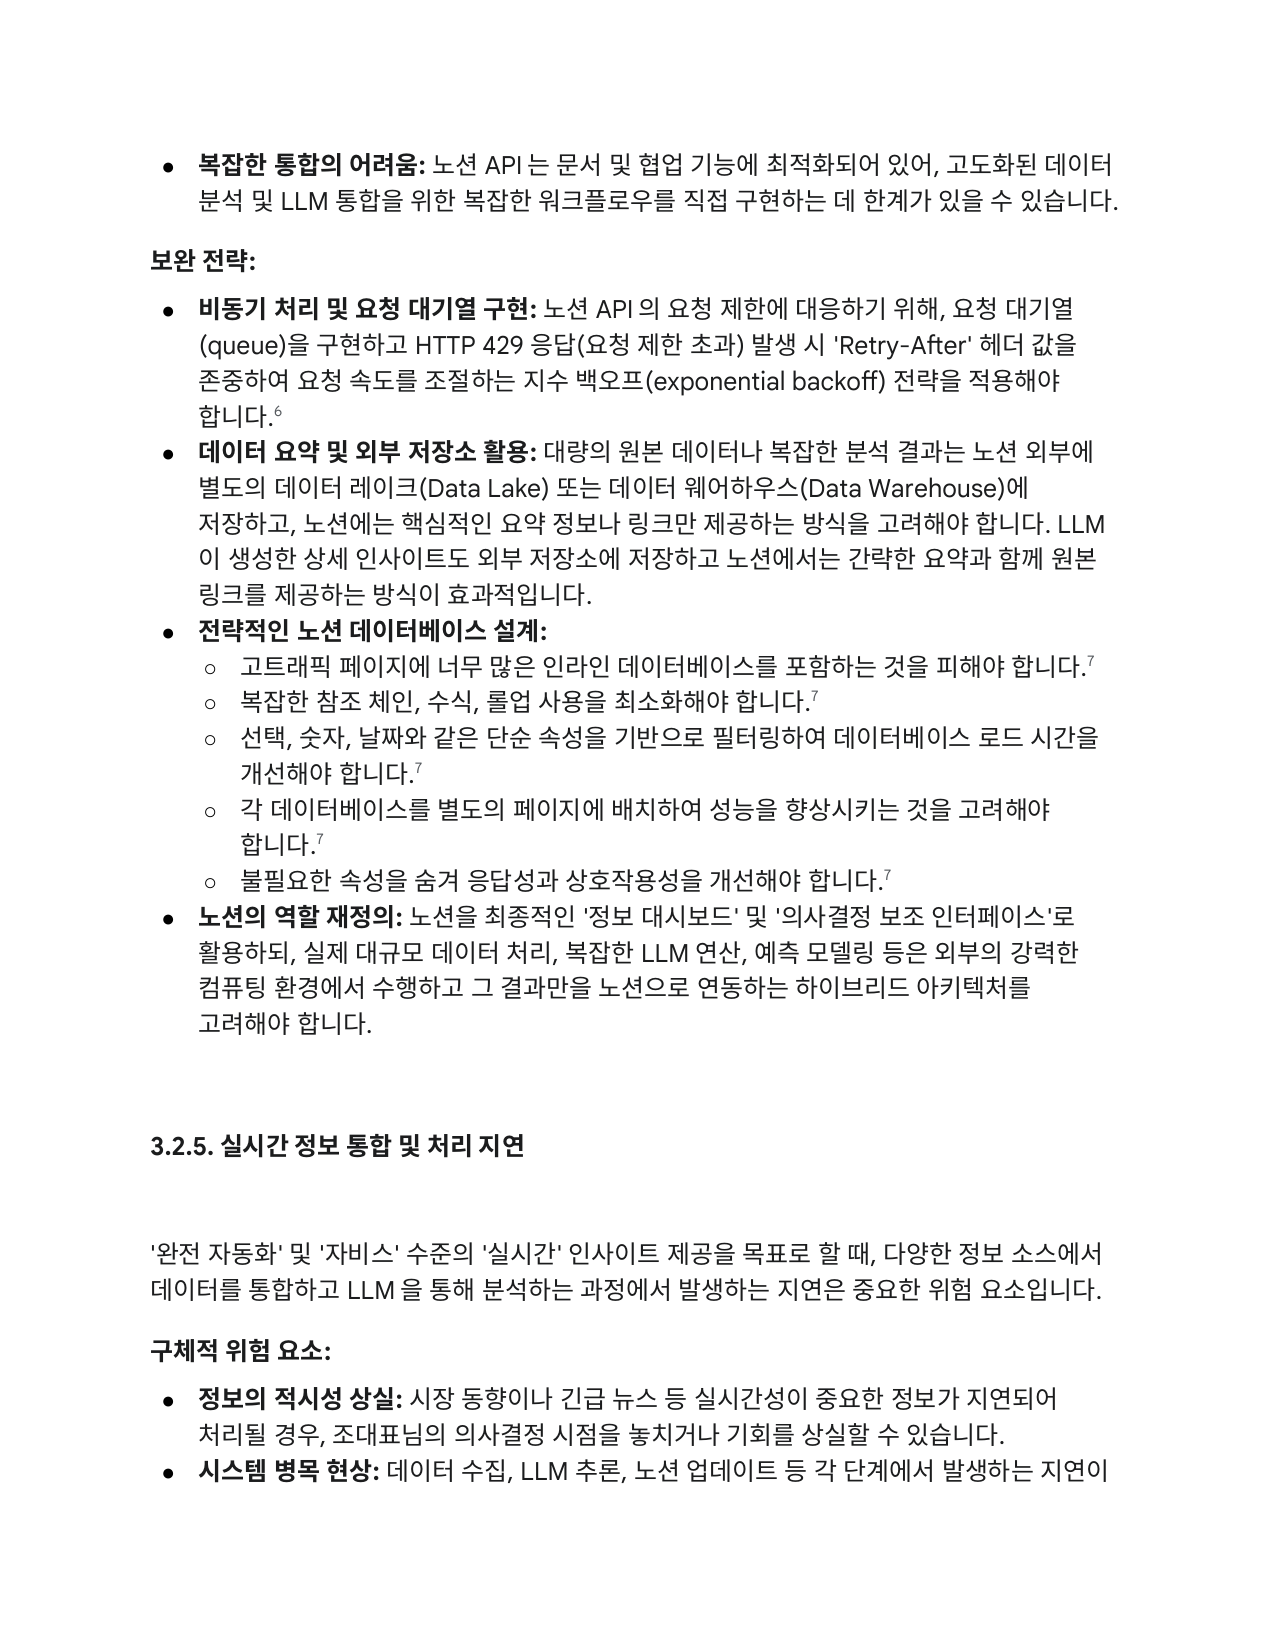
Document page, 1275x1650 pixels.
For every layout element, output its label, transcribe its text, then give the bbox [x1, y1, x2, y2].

list 정보의 적시성 상실: 시장 동향이나 긴급 뉴스 등 실시간성이 중요한 정보가 지연되어 처리될 경우, 조대표님의 의사결정 시점을 놓치거나 기회를 상실할 수 있습니다. [161, 1384, 1125, 1451]
list 데이터 요약 및 외부 저장소 활용: 대량의 원본 데이터나 복잡한 분석 결과는 노션 외부에 별도의 데이터 레이크(Data Lake) 또는 데이터 웨어하우스(Data Warehouse)에 저장하고, 노션에는 핵심적인 요약 정보나 링크만 제공하는 방식을 고려해야 합니다. LLM이 생성한 상세 인사이트도 외부 저장소에 저장하고 노션에서는 간략한 요약과 함께 원본 링크를 제공하는 방식이 효과적입니다. [161, 438, 1125, 612]
list 불필요한 속성을 숨겨 응답성과 상호작용성을 개선해야 합니다.7 [203, 866, 1125, 898]
list 복잡한 통합의 어려움: 노션 API는 문서 및 협업 기능에 최적화되어 있어, 고도화된 데이터 분석 및 LLM 통합을 위한 복잡한 워크플로우를 직접 구현하는 데 한계가 있을 수 있습니다. [161, 150, 1125, 217]
text 구체적 위험 요소: [150, 1336, 1125, 1367]
subtitle 3.2.5. 실시간 정보 통합 및 처리 지연 [150, 1131, 1125, 1162]
list 노션의 역할 재정의: 노션을 최종적인 '정보 대시보드' 및 '의사결정 보조 인터페이스'로 활용하되, 실제 대규모 데이터 처리, 복잡한 LLM 연산, 예측 모델링 등은 외부의 강력한 컴퓨팅 환경에서 수행하고 그 결과만을 노션으로 연동하는 하이브리드 아키텍처를 고려해야 합니다. [161, 902, 1125, 1041]
list 고트래픽 페이지에 너무 많은 인라인 데이터베이스를 포함하는 것을 피해야 합니다.7 [203, 652, 1125, 683]
text 보완 전략: [150, 246, 1125, 278]
list 전략적인 노션 데이터베이스 설계: [161, 616, 1125, 648]
list 선택, 숫자, 날짜와 같은 단순 속성을 기반으로 필터링하여 데이터베이스 로드 시간을 개선해야 합니다.7 [203, 723, 1125, 791]
list 비동기 처리 및 요청 대기열 구현: 노션 API의 요청 제한에 대응하기 위해, 요청 대기열(queue)을 구현하고 HTTP 429 응답(요청 제한 초과) 발생 시 'Retry-After' 헤더 값을 존중하여 요청 속도를 조절하는 지수 백오프(exponential backoff) 전략을 적용해야 합니다.6 [161, 295, 1125, 433]
list 복잡한 참조 체인, 수식, 롤업 사용을 최소화해야 합니다.7 [203, 688, 1125, 719]
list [161, 1456, 1125, 1487]
text '완전 자동화' 및 '자비스' 수준의 '실시간' 인사이트 제공을 목표로 할 때, 다양한 정보 소스에서 데이터를 통합하고 LLM을 통해 분석하는 과정에서 발생하는 지연은 중요한 위험 요소입니다. [150, 1240, 1125, 1307]
list 각 데이터베이스를 별도의 페이지에 배치하여 성능을 향상시키는 것을 고려해야 합니다.7 [203, 795, 1125, 862]
